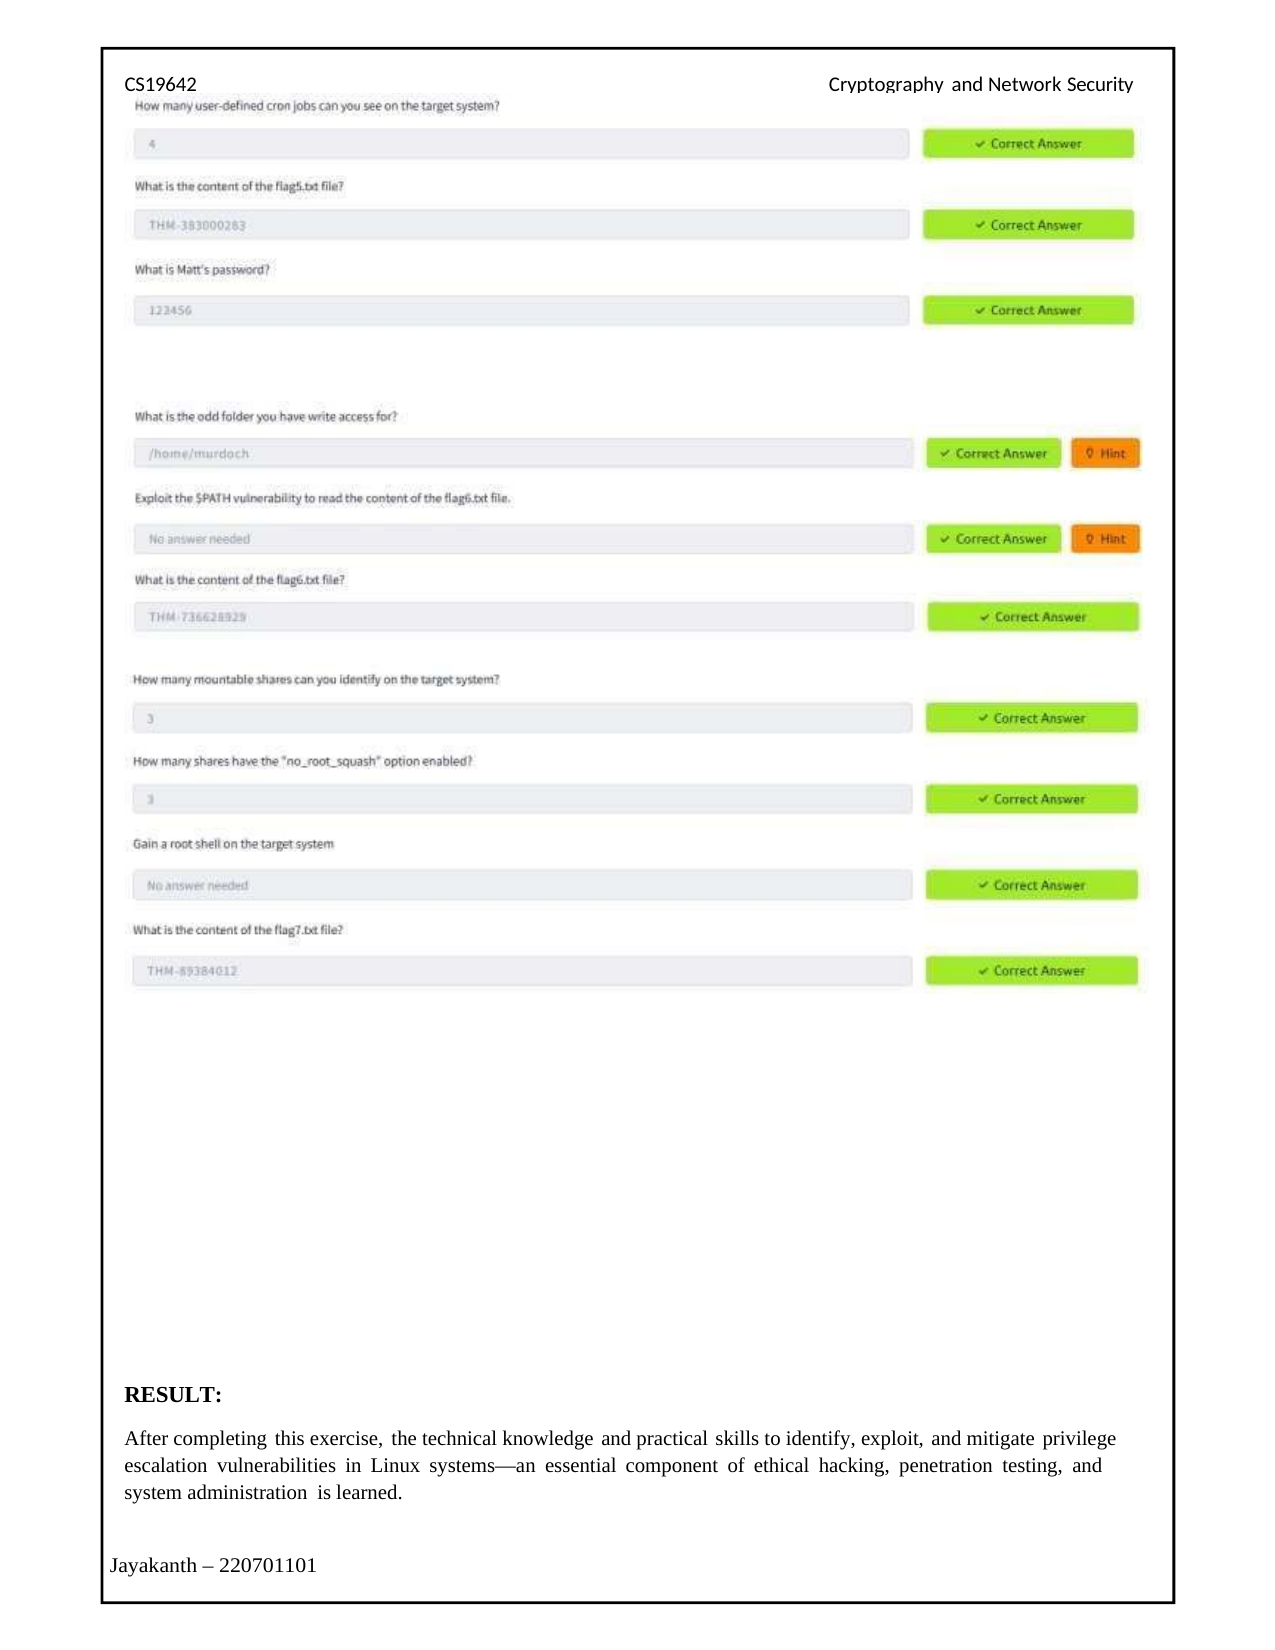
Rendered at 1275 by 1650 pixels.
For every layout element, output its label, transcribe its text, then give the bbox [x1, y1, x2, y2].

text After completing this exercise, the technical knowledge and practical skills to identify, exploit, and mitigate privilege escalation vulnerabilities in Linux systems—an essential component of ethical hacking, penetration testing, and system administration is learned. [124, 1426, 1147, 1504]
picture [124, 663, 1150, 995]
picture [124, 401, 1143, 641]
picture [124, 93, 1146, 331]
text RESULT: [124, 1382, 1162, 1408]
